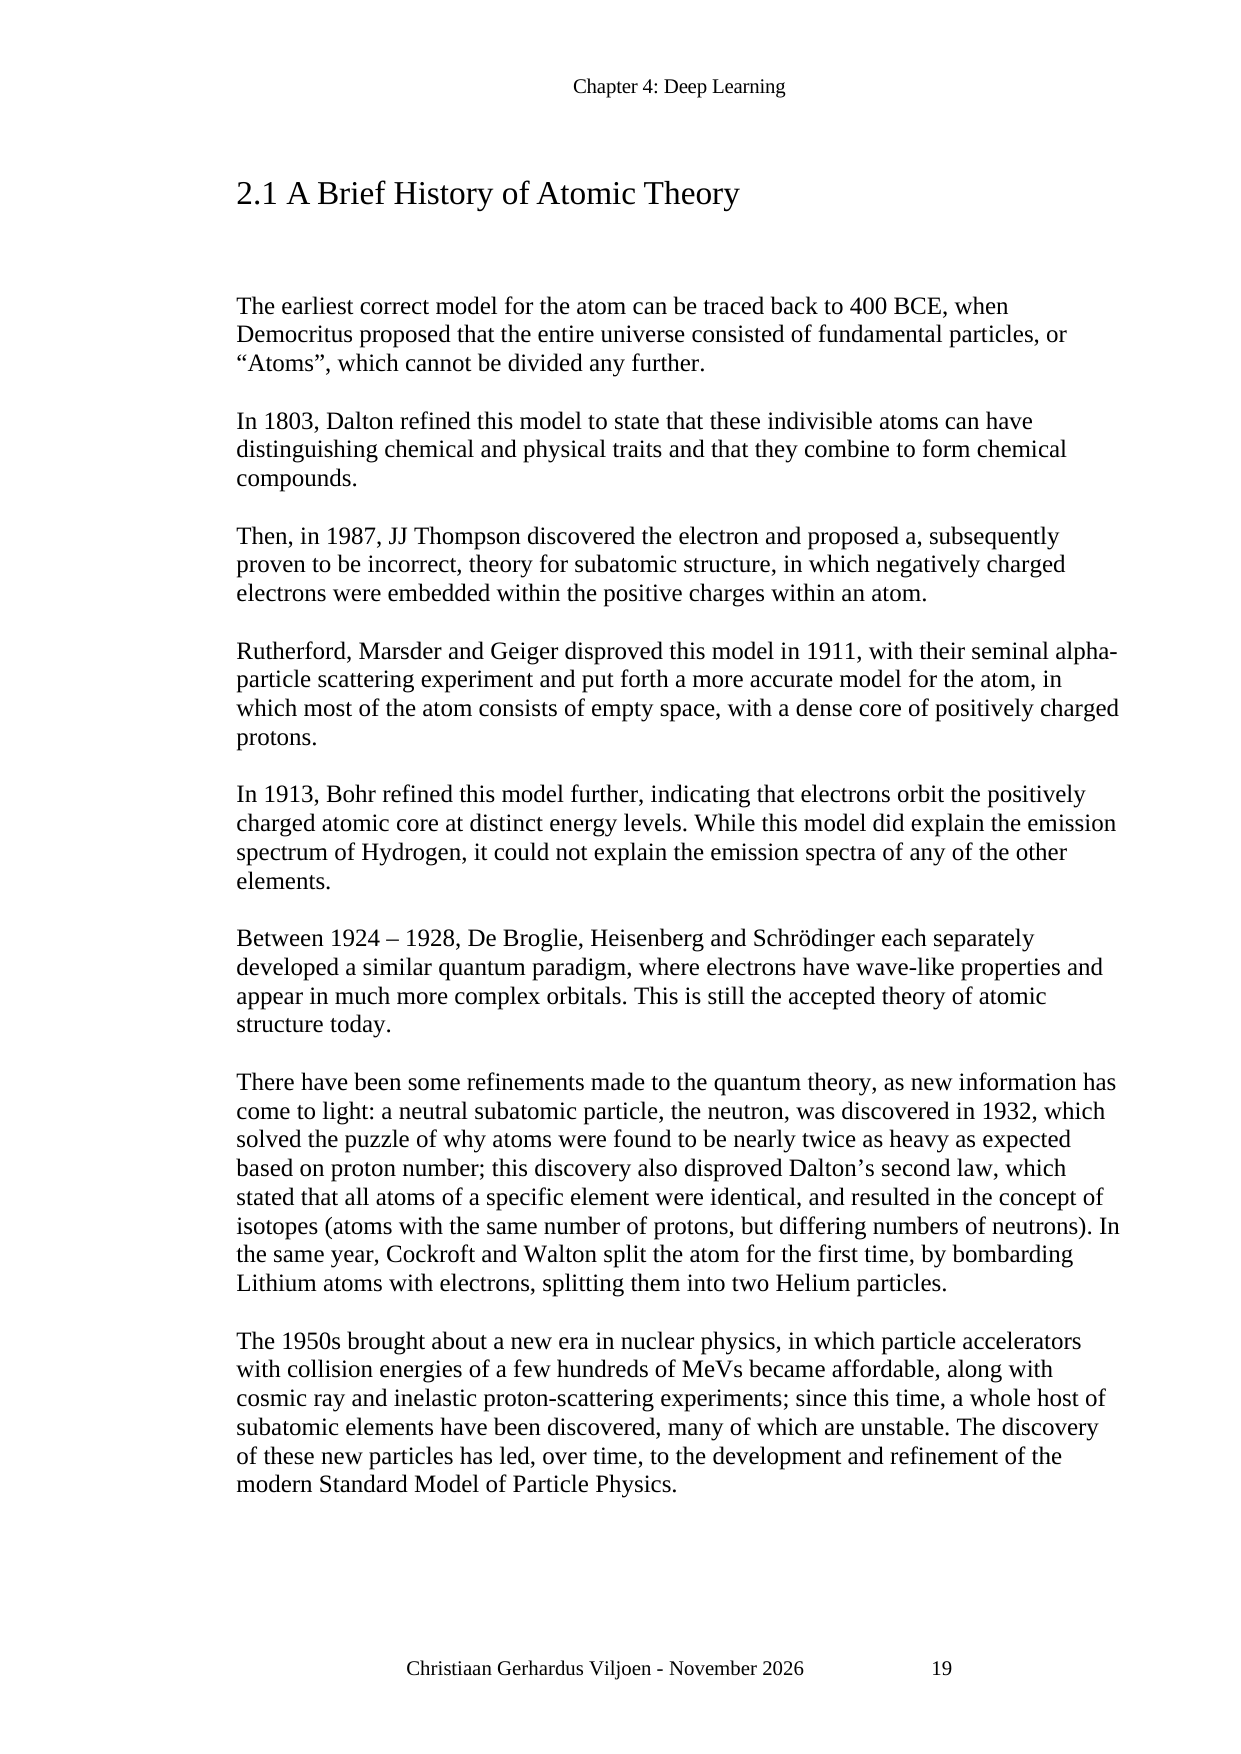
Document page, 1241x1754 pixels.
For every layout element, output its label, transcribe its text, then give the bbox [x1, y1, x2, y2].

subtitle A Brief History of Atomic Theory [236, 173, 1122, 211]
text In 1913, Bohr refined this model further, indicating that electrons orbit the positively charged atomic core at distinct energy levels. While this model did explain the emission spectrum of Hydrogen, it could not explain the emission spectra of any of the other elements. [236, 779, 1122, 894]
text The earliest correct model for the atom can be traced back to 400 BCE, when Democritus proposed that the entire universe consisted of fundamental particles, or “Atoms”, which cannot be divided any further. [236, 291, 1122, 377]
text There have been some refinements made to the quantum theory, as new information has come to light: a neutral subatomic particle, the neutron, was discovered in 1932, which solved the puzzle of why atoms were found to be nearly twice as heavy as expected based on proton number; this discovery also disproved Dalton’s second law, which stated that all atoms of a specific element were identical, and resulted in the concept of isotopes (atoms with the same number of protons, but differing numbers of neutrons). In the same year, Cockroft and Walton split the atom for the first time, by bombarding Lithium atoms with electrons, splitting them into two Helium particles. [236, 1067, 1122, 1297]
text Then, in 1987, JJ Thompson discovered the electron and proposed a, subsequently proven to be incorrect, theory for subatomic structure, in which negatively charged electrons were embedded within the positive charges within an atom. [236, 521, 1122, 607]
text Rutherford, Marsder and Geiger disproved this model in 1911, with their seminal alpha-particle scattering experiment and put forth a more accurate model for the atom, in which most of the atom consists of empty space, with a dense core of positively charged protons. [236, 636, 1122, 751]
text Between 1924 – 1928, De Broglie, Heisenberg and Schrödinger each separately developed a similar quantum paradigm, where electrons have wave-like properties and appear in much more complex orbitals. This is still the accepted theory of atomic structure today. [236, 923, 1122, 1038]
text In 1803, Dalton refined this model to state that these indivisible atoms can have distinguishing chemical and physical traits and that they combine to form chemical compounds. [236, 406, 1122, 492]
text The 1950s brought about a new era in nuclear physics, in which particle accelerators with collision energies of a few hundreds of MeVs became affordable, along with cosmic ray and inelastic proton-scattering experiments; since this time, a whole host of subatomic elements have been discovered, many of which are unstable. The discovery of these new particles has led, over time, to the development and refinement of the modern Standard Model of Particle Physics. [236, 1326, 1122, 1498]
